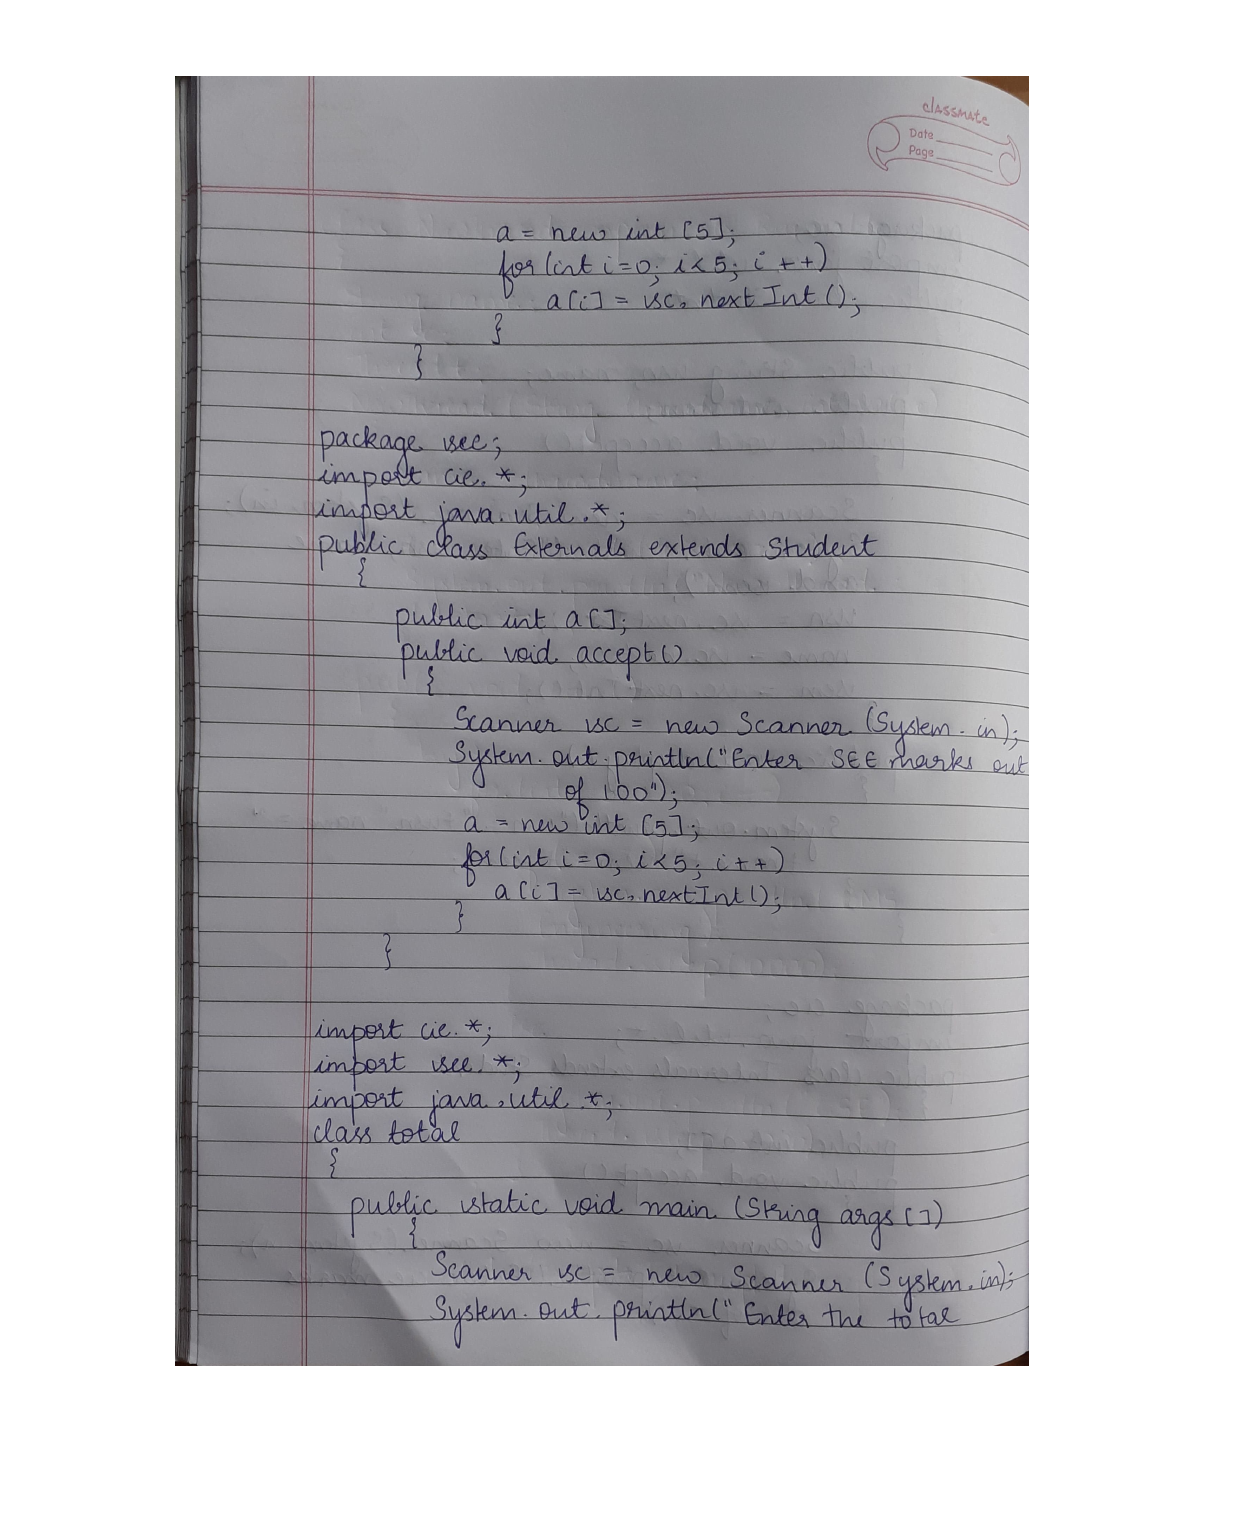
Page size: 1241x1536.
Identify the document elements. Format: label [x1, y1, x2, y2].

picture [175, 76, 1029, 1366]
